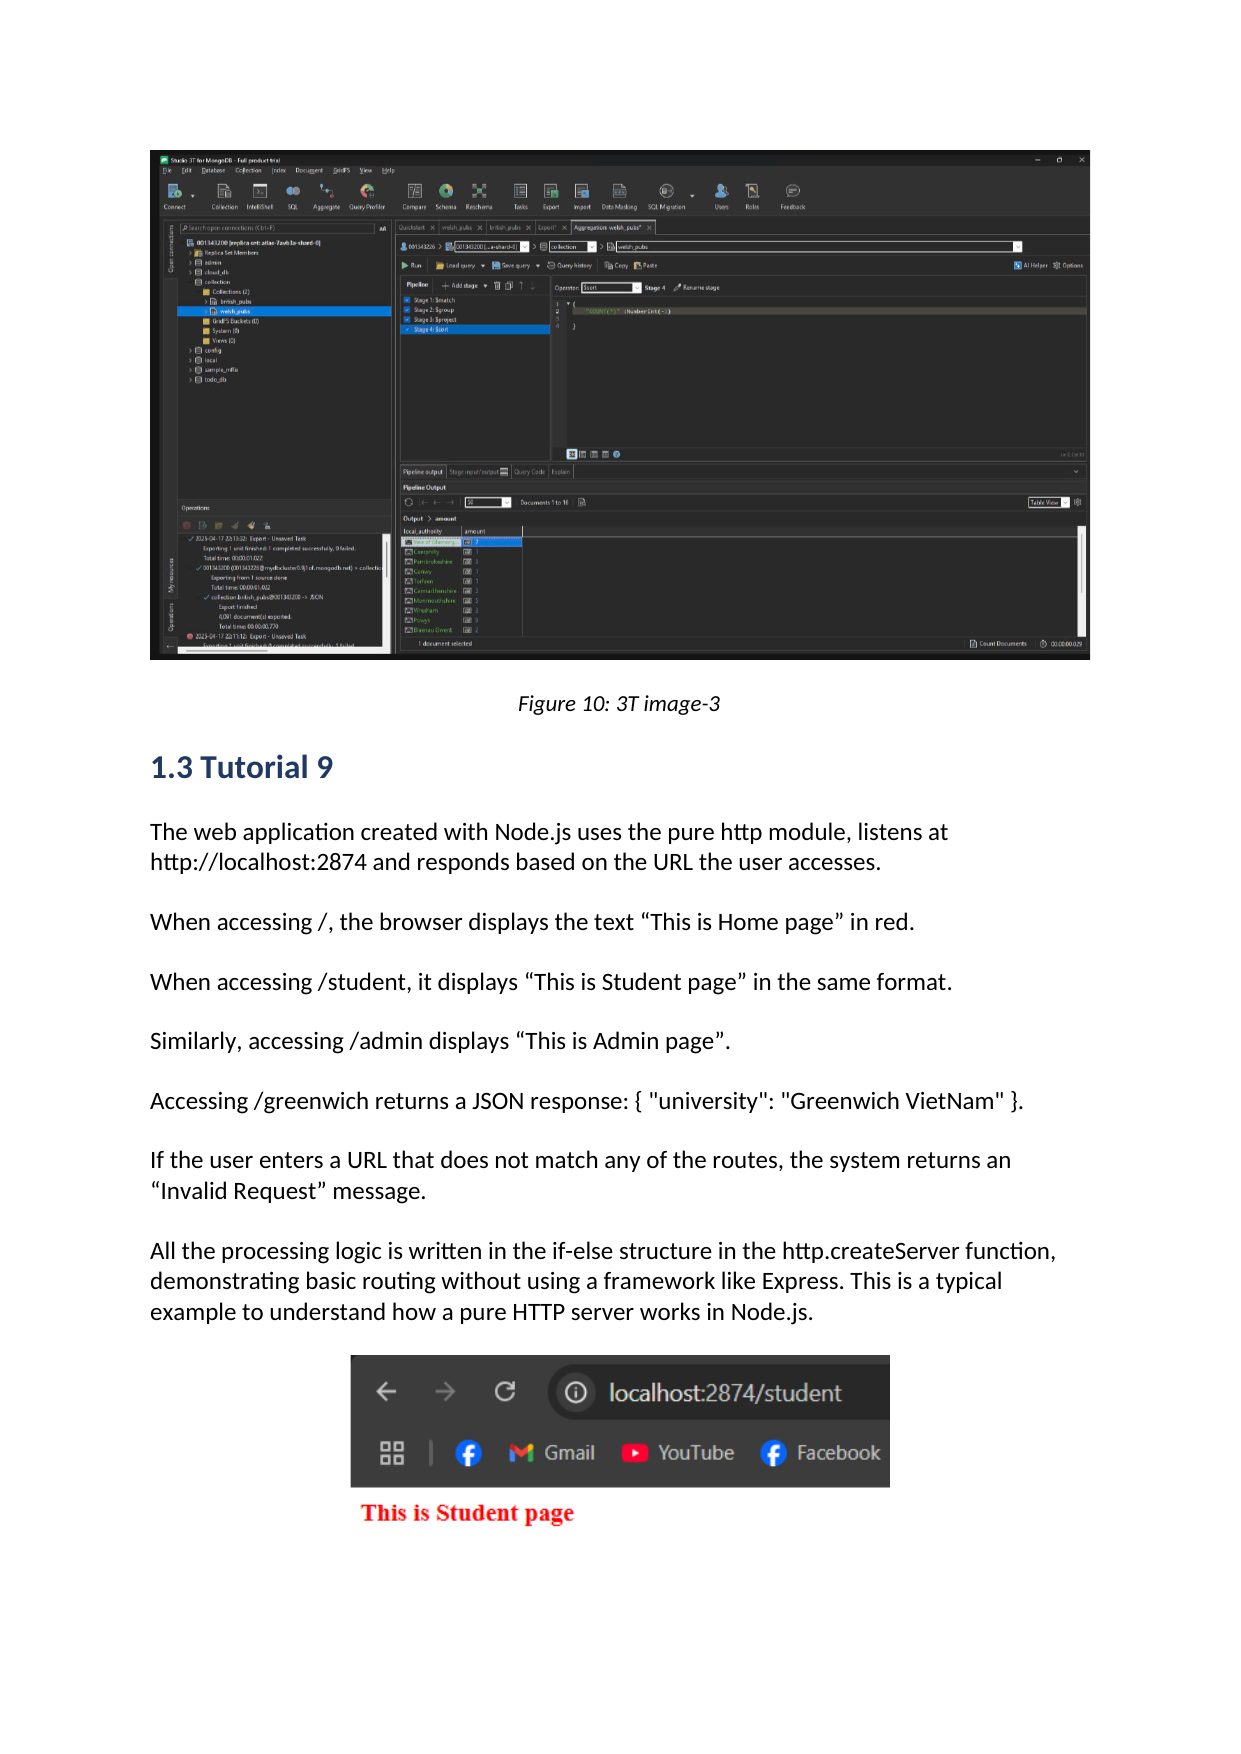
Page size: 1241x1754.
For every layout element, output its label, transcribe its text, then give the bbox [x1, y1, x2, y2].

text 1.3 Tutorial 9 [150, 746, 1090, 787]
text Figure 10: 3T image-3 [150, 689, 1090, 717]
text Accessing /greenwich returns a JSON response: { "university": "Greenwich VietNam" }. [150, 1085, 1090, 1116]
text When accessing /, the browser displays the text “This is Home page” in red. [150, 906, 1090, 936]
picture [150, 150, 1091, 660]
text The web application created with Node.js uses the pure http module, listens at http://localhost:2874 and responds based on the URL the user accesses. [150, 816, 1090, 877]
picture [350, 1355, 890, 1562]
text Similarly, accessing /admin displays “This is Admin page”. [150, 1025, 1090, 1056]
text When accessing /student, it displays “This is Student page” in the same format. [150, 966, 1090, 996]
text If the user enters a URL that does not match any of the routes, the system returns an “Invalid Request” message. [150, 1145, 1090, 1206]
text All the processing logic is written in the if-else structure in the http.createServer function, demonstrating basic routing without using a framework like Express. This is a typical example to understand how a pure HTTP server works in Node.js. [150, 1235, 1090, 1326]
